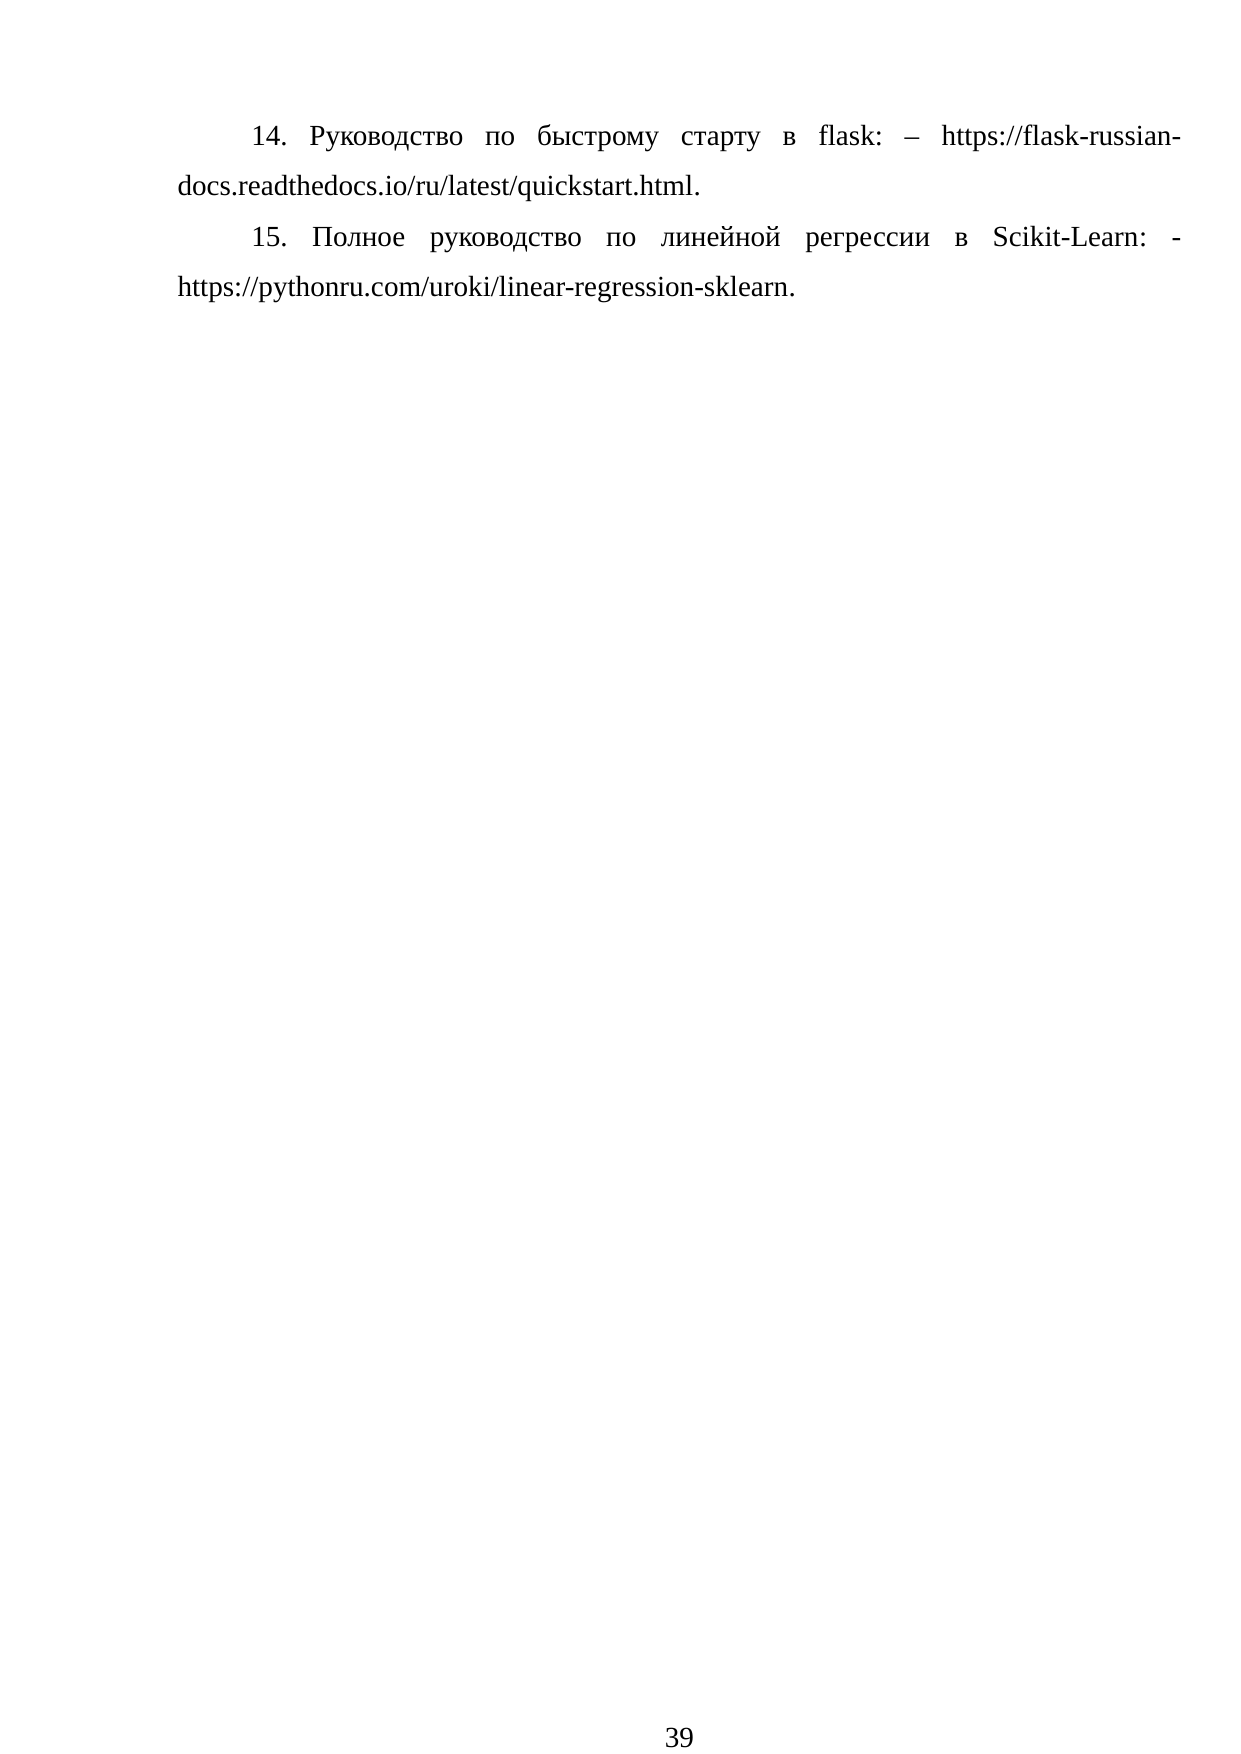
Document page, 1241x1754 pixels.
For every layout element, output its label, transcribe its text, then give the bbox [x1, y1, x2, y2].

text 14. Руководство по быстрому старту в flask: – https://flask-russian-docs.readthedocs.io/ru/latest/quickstart.html. [177, 118, 1181, 202]
text 15. Полное руководство по линейной регрессии в Scikit-Learn: - https://pythonru.com/uroki/linear-regression-sklearn. [177, 219, 1181, 303]
